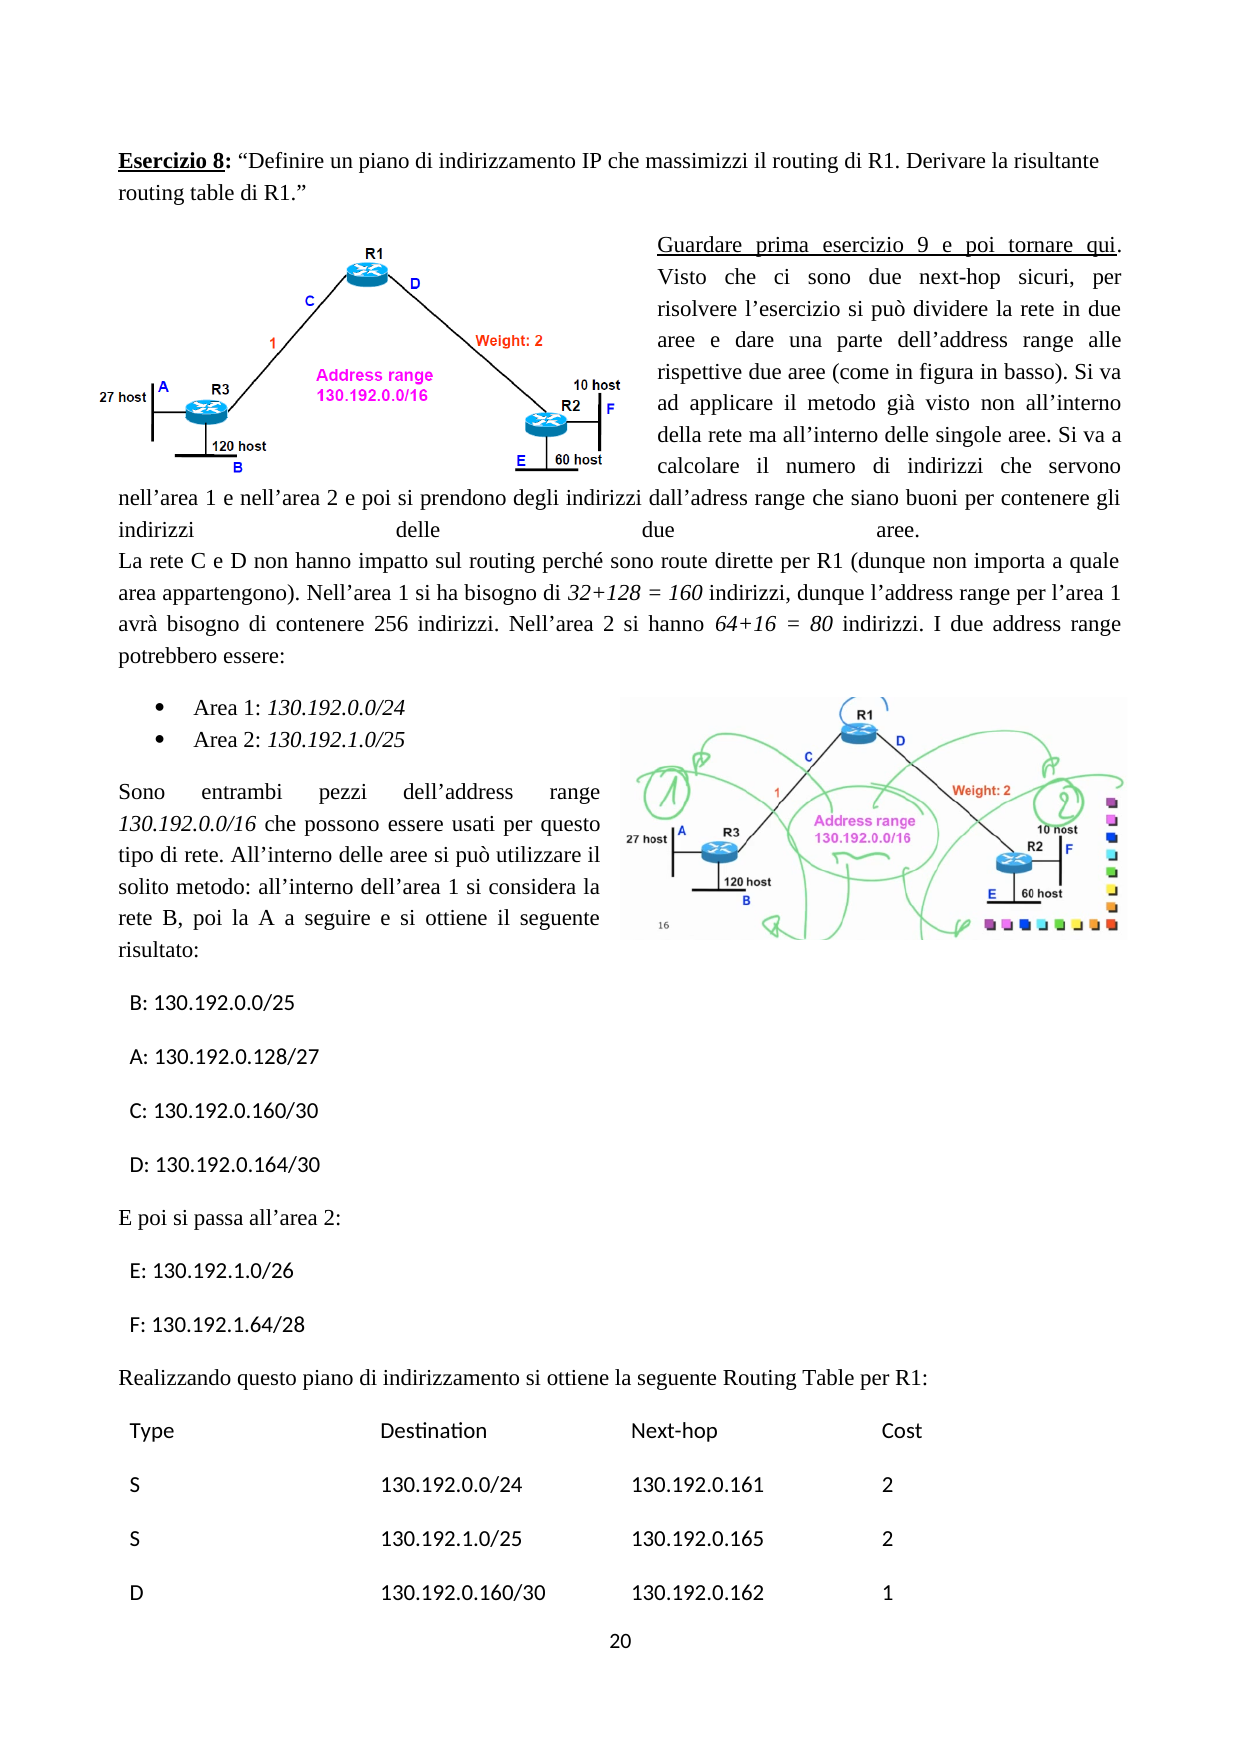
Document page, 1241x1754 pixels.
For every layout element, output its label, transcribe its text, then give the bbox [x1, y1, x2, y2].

table_cell S [118, 1470, 369, 1524]
text Sono entrambi pezzi dell’address range 130.192.0.0/16 che possono essere usati per questo tipo di rete. All’interno delle aree si può utilizzare il solito metodo: all’interno dell’area 1 si considera la rete B, poi la A a seguire e si ottiene il seguente risultato: [118, 778, 1122, 962]
table_header Next-hop [620, 1416, 870, 1470]
table_cell D: 130.192.0.164/30 [118, 1150, 354, 1204]
table_cell A: 130.192.0.128/27 [118, 1042, 354, 1096]
table_header Destination [369, 1416, 619, 1470]
list Area 1: 130.192.0.0/24 [156, 694, 1122, 721]
table_cell 130.192.0.165 [620, 1524, 870, 1578]
table_cell 130.192.0.161 [620, 1470, 870, 1524]
table_header E: 130.192.1.0/26 [118, 1256, 354, 1310]
table_cell S [118, 1524, 369, 1578]
table_cell 2 [870, 1524, 1121, 1578]
text E poi si passa all’area 2: [118, 1204, 1122, 1230]
text Realizzando questo piano di indirizzamento si ottiene la seguente Routing Table per R1: [118, 1364, 1122, 1390]
picture [620, 697, 1128, 940]
table_cell D [118, 1578, 369, 1606]
table_cell 130.192.0.162 [620, 1578, 870, 1606]
table_cell 130.192.0.160/30 [369, 1578, 619, 1606]
table_cell 2 [870, 1470, 1121, 1524]
table_cell C: 130.192.0.160/30 [118, 1096, 354, 1150]
text Esercizio 8: “Definire un piano di indirizzamento IP che massimizzi il routing di R1. Derivare la risultante routing table di R1.” [118, 148, 1122, 206]
table_header Type [118, 1416, 369, 1470]
picture [97, 233, 639, 477]
table_cell F: 130.192.1.64/28 [118, 1310, 354, 1364]
table_header B: 130.192.0.0/25 [118, 989, 354, 1042]
table_header Cost [870, 1416, 1121, 1470]
table_cell 130.192.0.0/24 [369, 1470, 619, 1524]
list Area 2: 130.192.1.0/25 [156, 726, 620, 752]
table_cell 1 [870, 1578, 1121, 1606]
table_cell 130.192.1.0/25 [369, 1524, 619, 1578]
